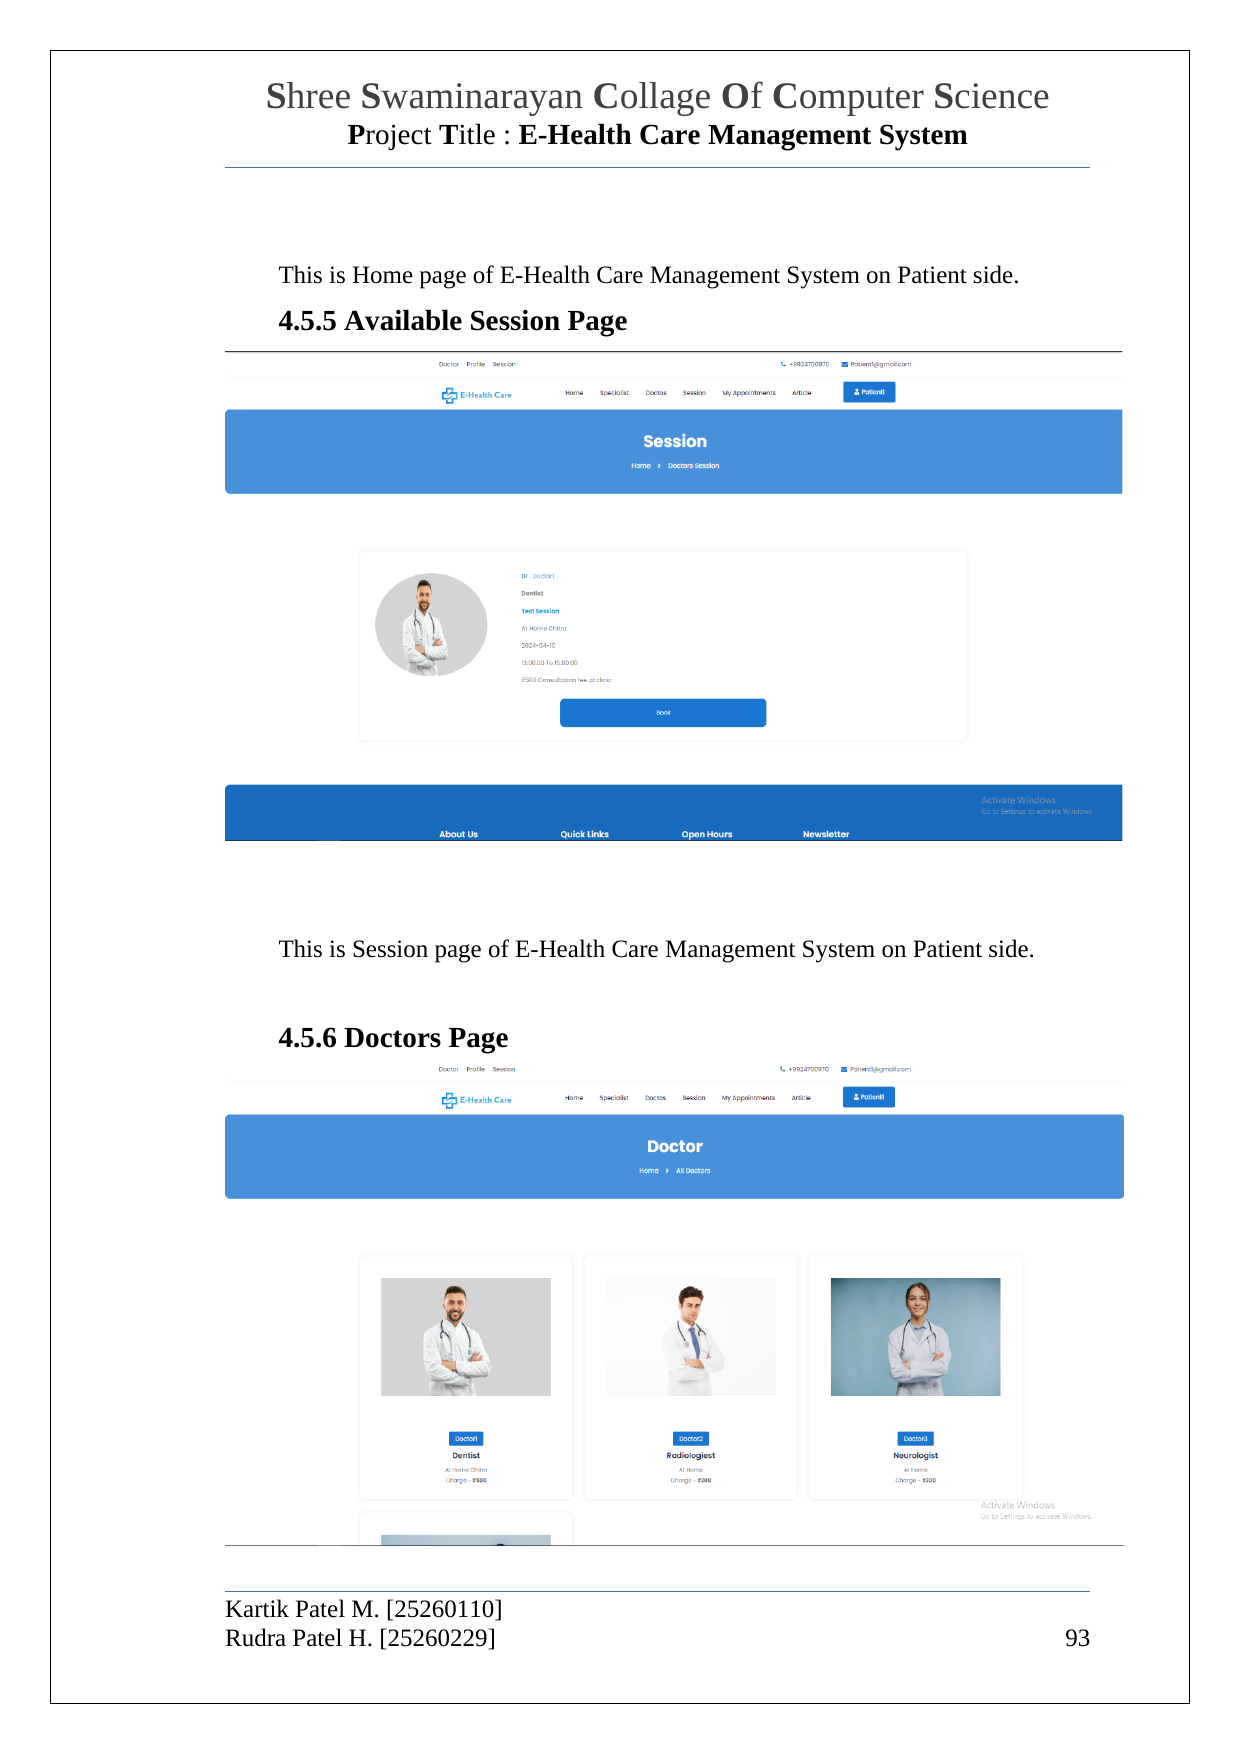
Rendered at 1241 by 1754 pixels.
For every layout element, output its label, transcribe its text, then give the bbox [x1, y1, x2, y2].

picture [225, 351, 1123, 841]
text 4.5.5 Available Session Page [225, 303, 1090, 337]
text This is Session page of E-Health Care Management System on Patient side. [225, 934, 1090, 962]
picture [225, 1059, 1124, 1546]
text This is Home page of E-Health Care Management System on Patient side. [278, 260, 1090, 289]
text 4.5.6 Doctors Page [225, 1020, 1090, 1053]
